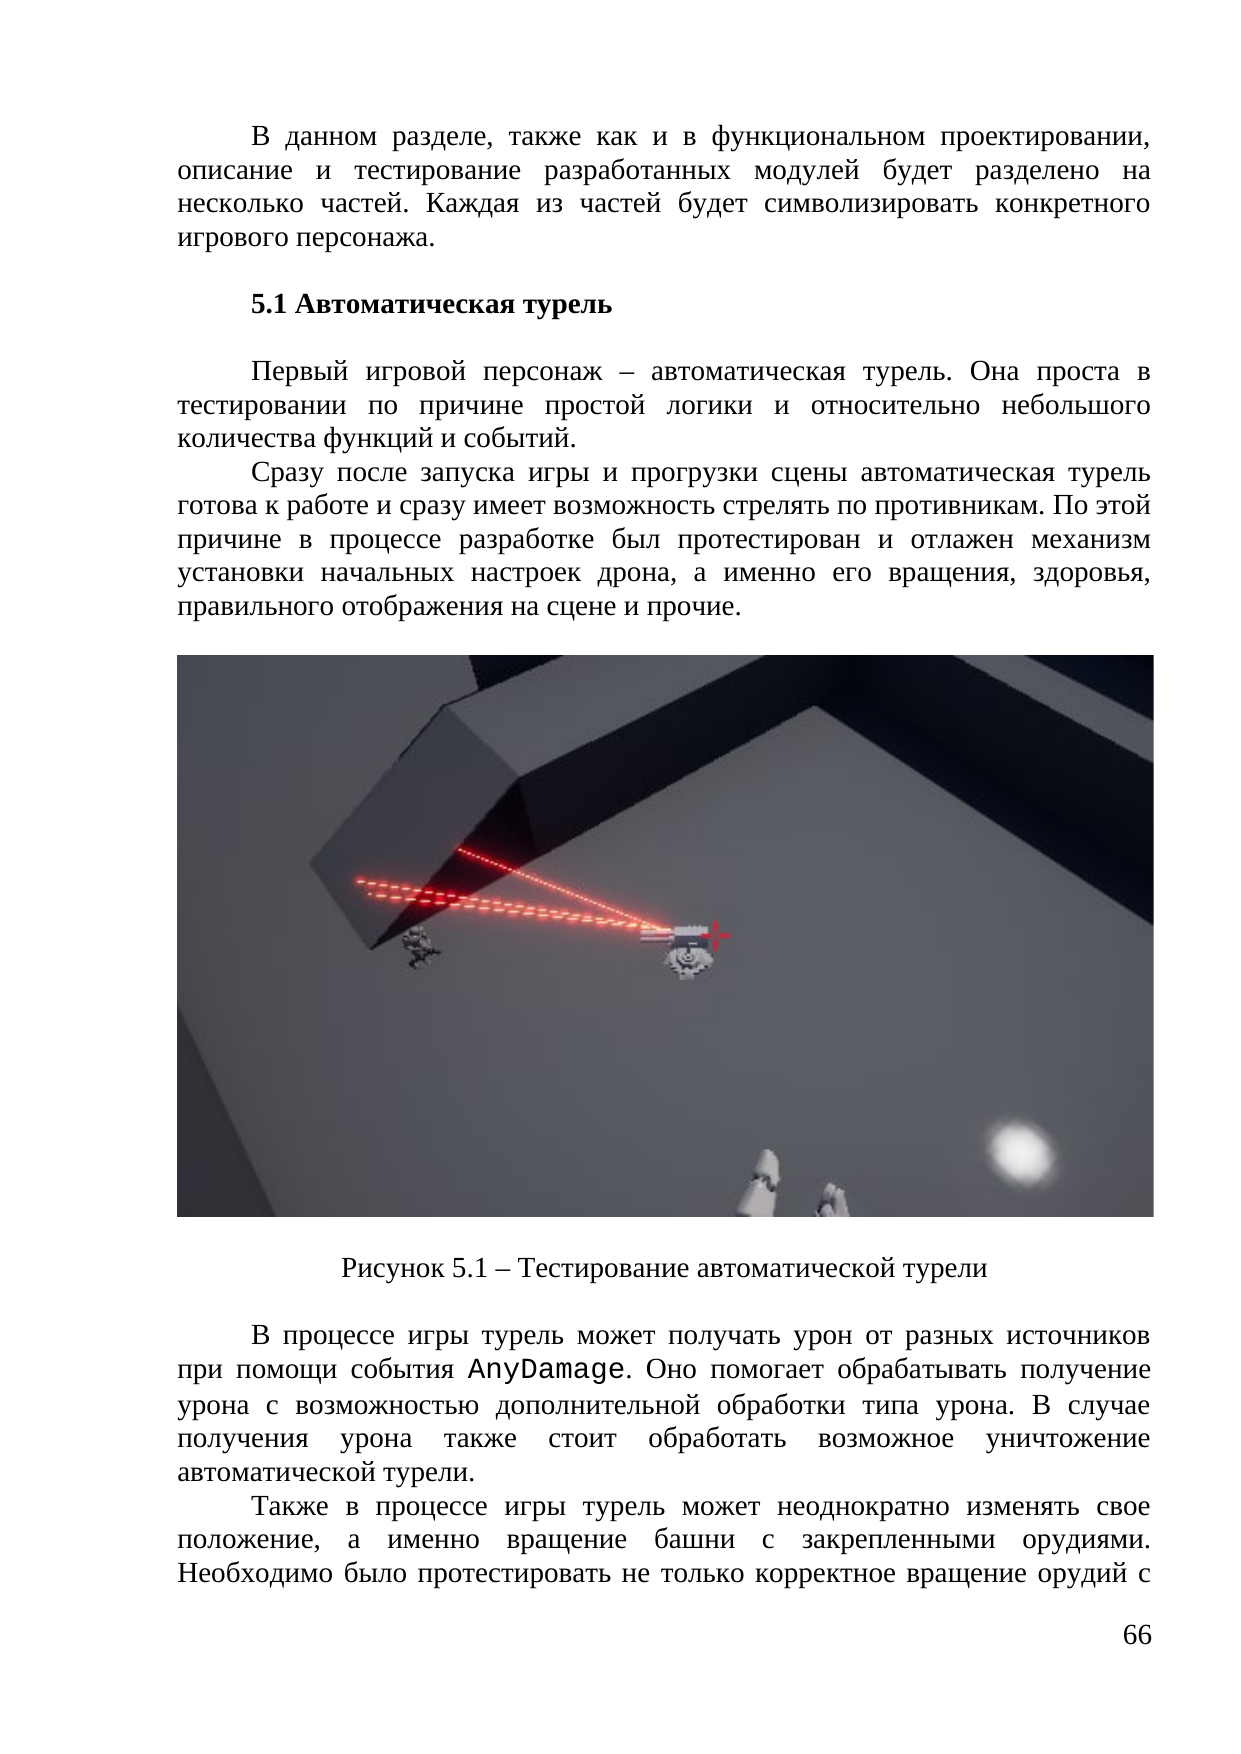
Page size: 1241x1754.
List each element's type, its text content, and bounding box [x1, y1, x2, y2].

text В процессе игры турель может получать урон от разных источников при помощи события AnyDamage. Оно помогает обрабатывать получение урона с возможностью дополнительной обработки типа урона. В случае получения урона также стоит обработать возможное уничтожение автоматической турели. [177, 1317, 1152, 1488]
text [177, 1488, 1152, 1588]
text 5.1 Автоматическая турель [177, 286, 1152, 320]
text Сразу после запуска игры и прогрузки сцены автоматическая турель готова к работе и сразу имеет возможность стрелять по противникам. По этой причине в процессе разработке был протестирован и отлажен механизм установки начальных настроек дрона, а именно его вращения, здоровья, правильного отображения на сцене и прочие. [177, 454, 1152, 622]
text Рисунок 5.1 – Тестирование автоматической турели [177, 1250, 1152, 1284]
text Первый игровой персонаж – автоматическая турель. Она проста в тестировании по причине простой логики и относительно небольшого количества функций и событий. [177, 353, 1152, 454]
picture [177, 655, 1154, 1217]
text В данном разделе, также как и в функциональном проектировании, описание и тестирование разработанных модулей будет разделено на несколько частей. Каждая из частей будет символизировать конкретного игрового персонажа. [177, 118, 1152, 253]
